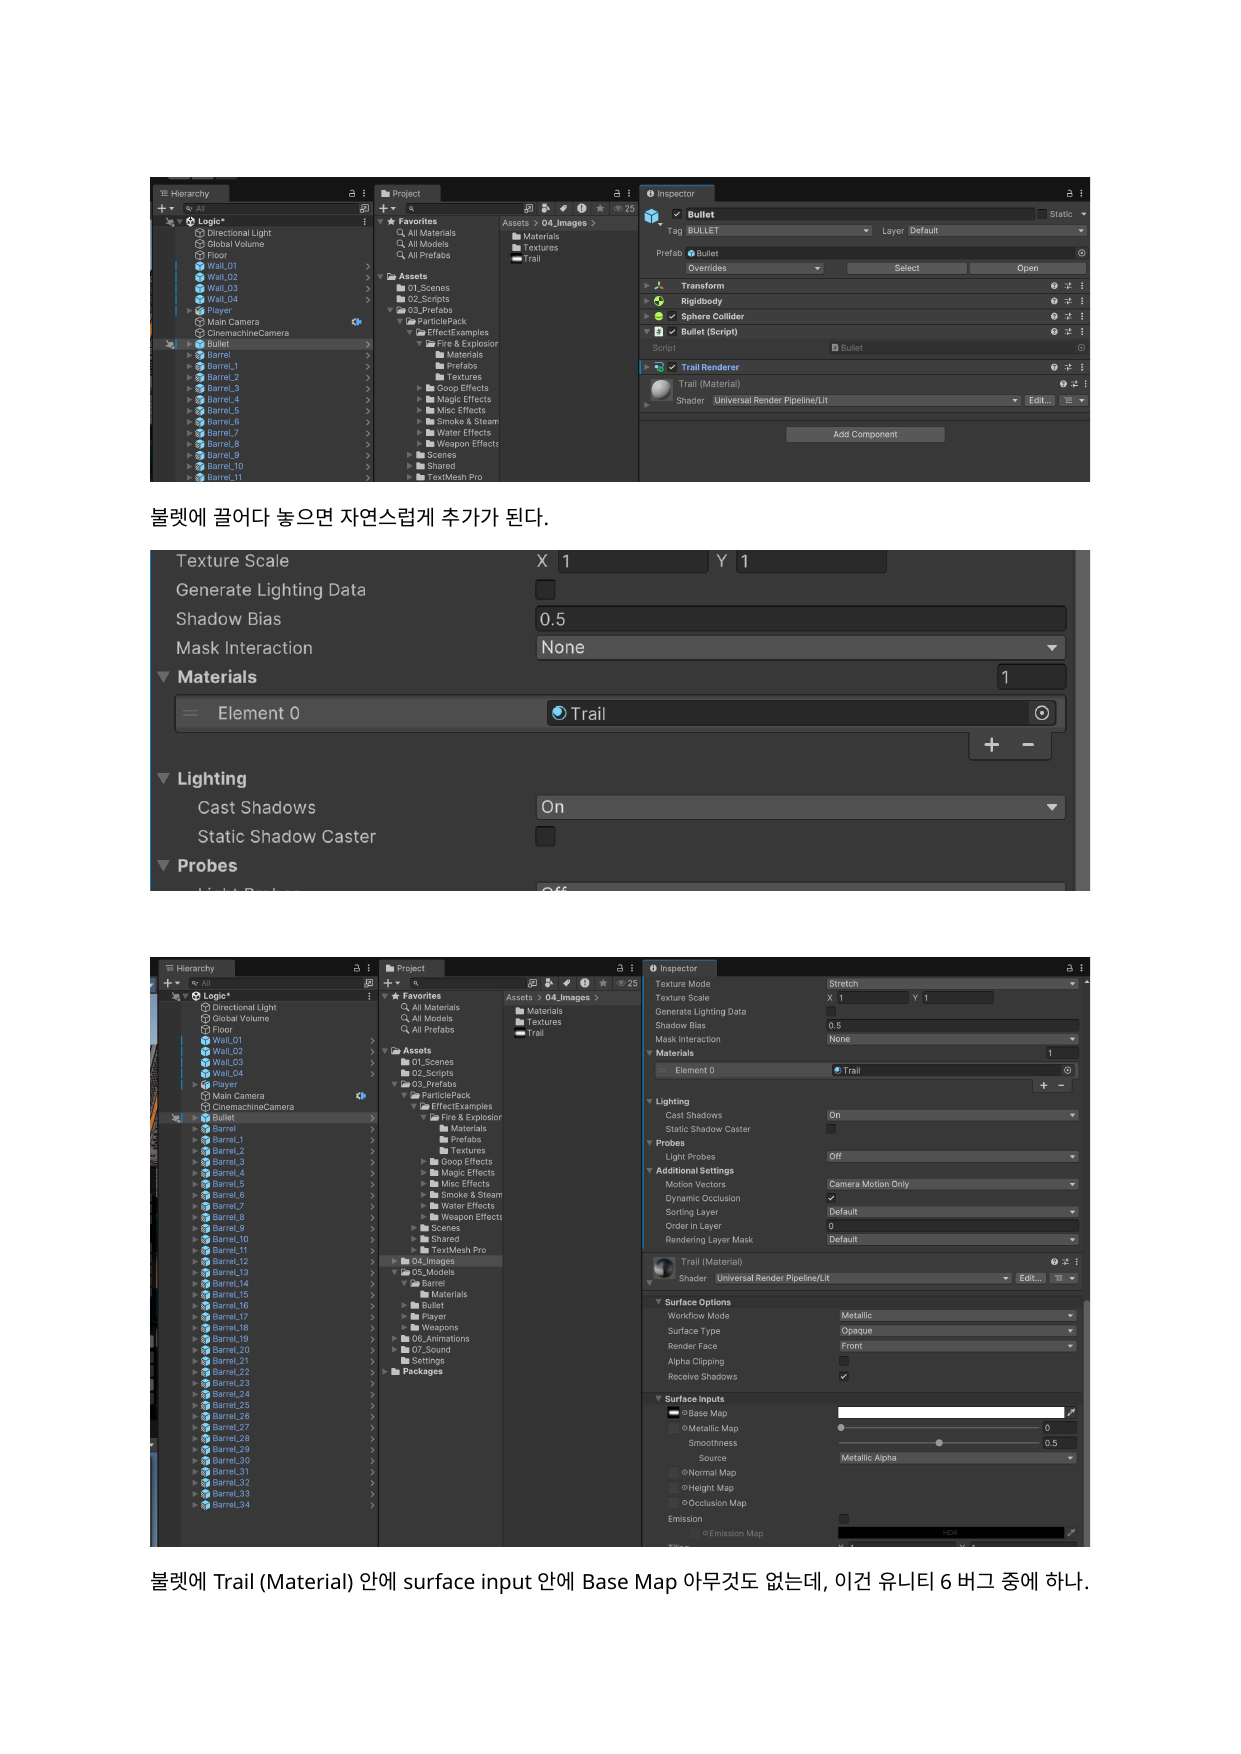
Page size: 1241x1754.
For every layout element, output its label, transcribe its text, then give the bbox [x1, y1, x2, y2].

picture [150, 957, 1091, 1547]
picture [150, 550, 1091, 891]
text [150, 1565, 1090, 1596]
picture [150, 177, 1091, 482]
text 불렛에 끌어다 놓으면 자연스럽게 추가가 된다. [150, 501, 1090, 531]
